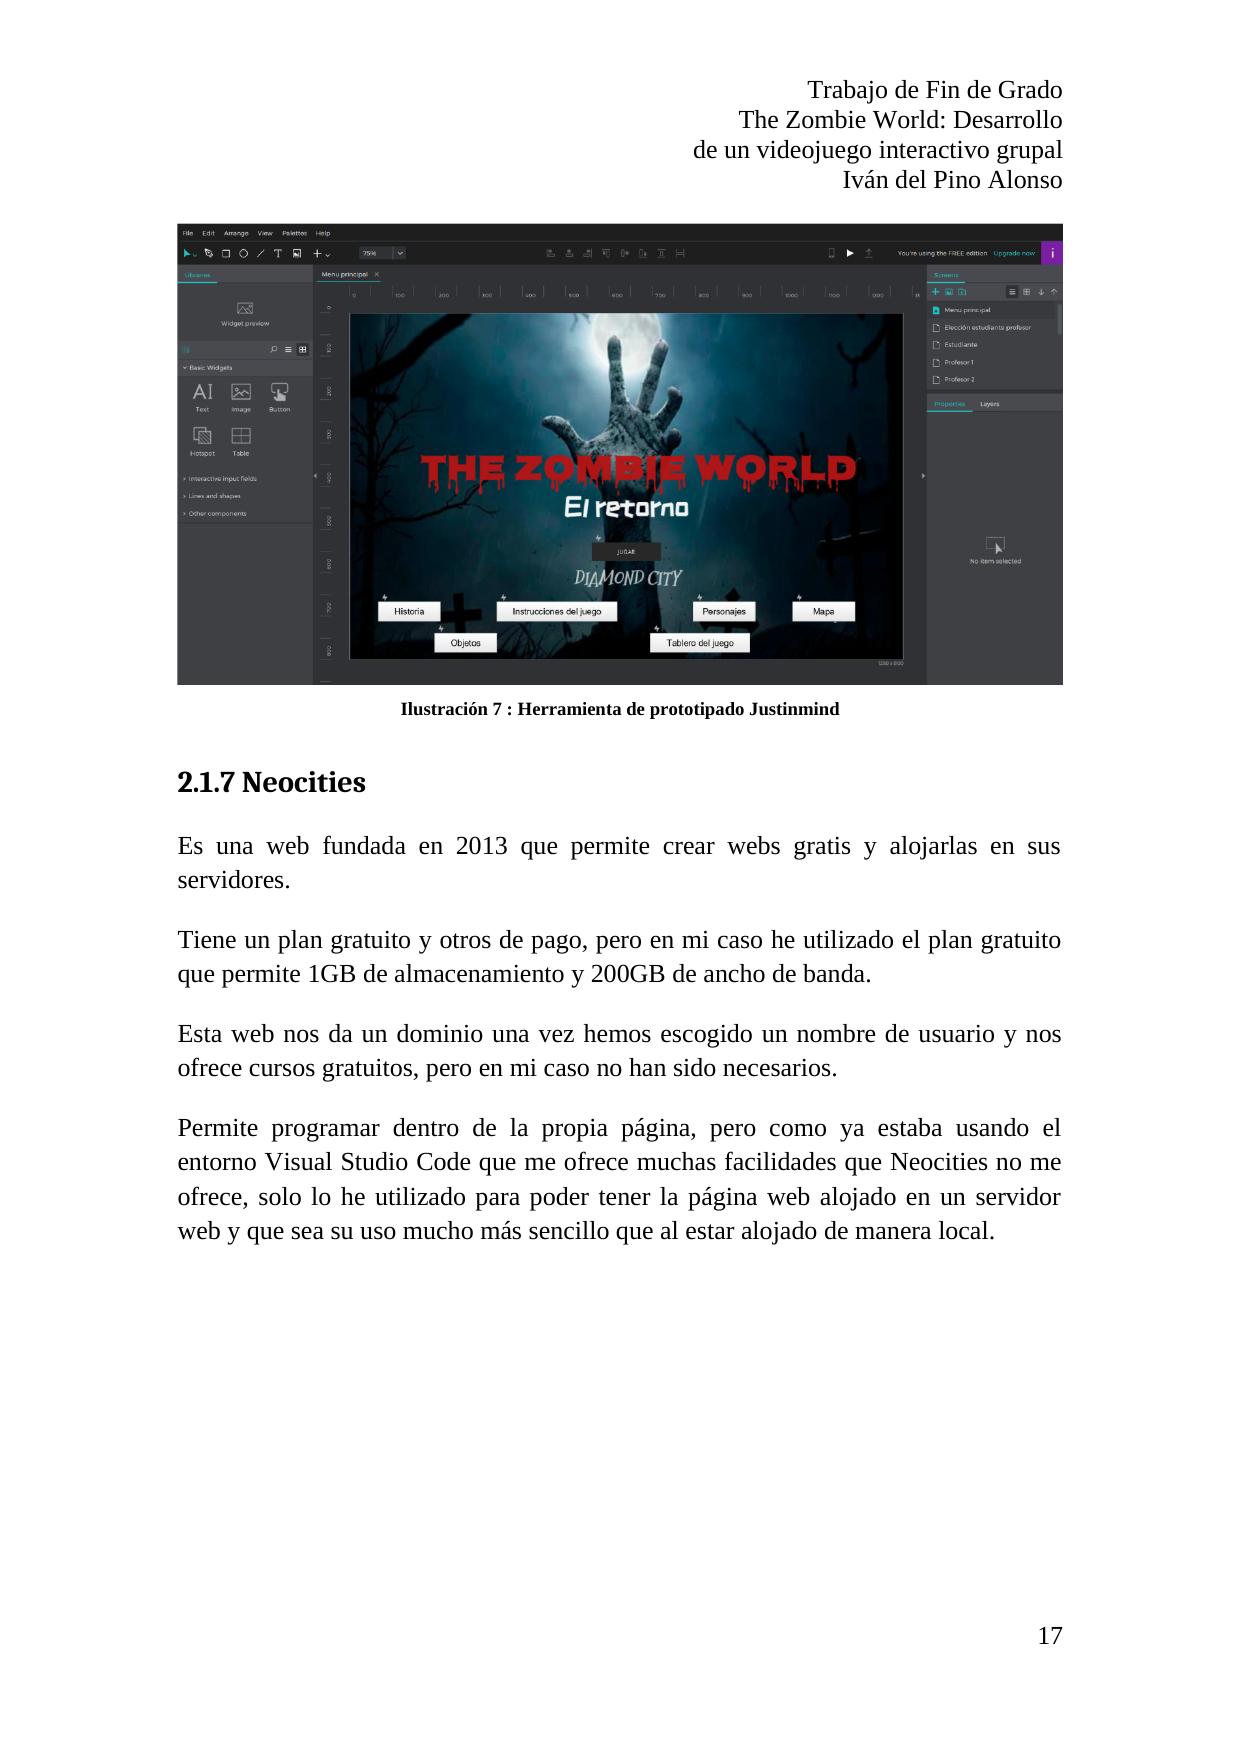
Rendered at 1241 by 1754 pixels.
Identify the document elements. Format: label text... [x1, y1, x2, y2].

text Esta web nos da un dominio una vez hemos escogido un nombre de usuario y nos ofrece cursos gratuitos, pero en mi caso no han sido necesarios. [177, 1018, 1063, 1082]
subtitle 2.1.7 Neocities [177, 765, 1063, 800]
text Permite programar dentro de la propia página, pero como ya estaba usando el entorno Visual Studio Code que me ofrece muchas facilidades que Neocities no me ofrece, solo lo he utilizado para poder tener la página web alojado en un servidor web y que sea su uso mucho más sencillo que al estar alojado de manera local. [177, 1112, 1063, 1245]
picture [177, 223, 1063, 685]
text Es una web fundada en 2013 que permite crear webs gratis y alojarlas en sus servidores. [177, 830, 1063, 894]
text Ilustración 7 : Herramienta de prototipado Justinmind [177, 697, 1063, 719]
text Tiene un plan gratuito y otros de pago, pero en mi caso he utilizado el plan gratuito que permite 1GB de almacenamiento y 200GB de ancho de banda. [177, 924, 1063, 988]
